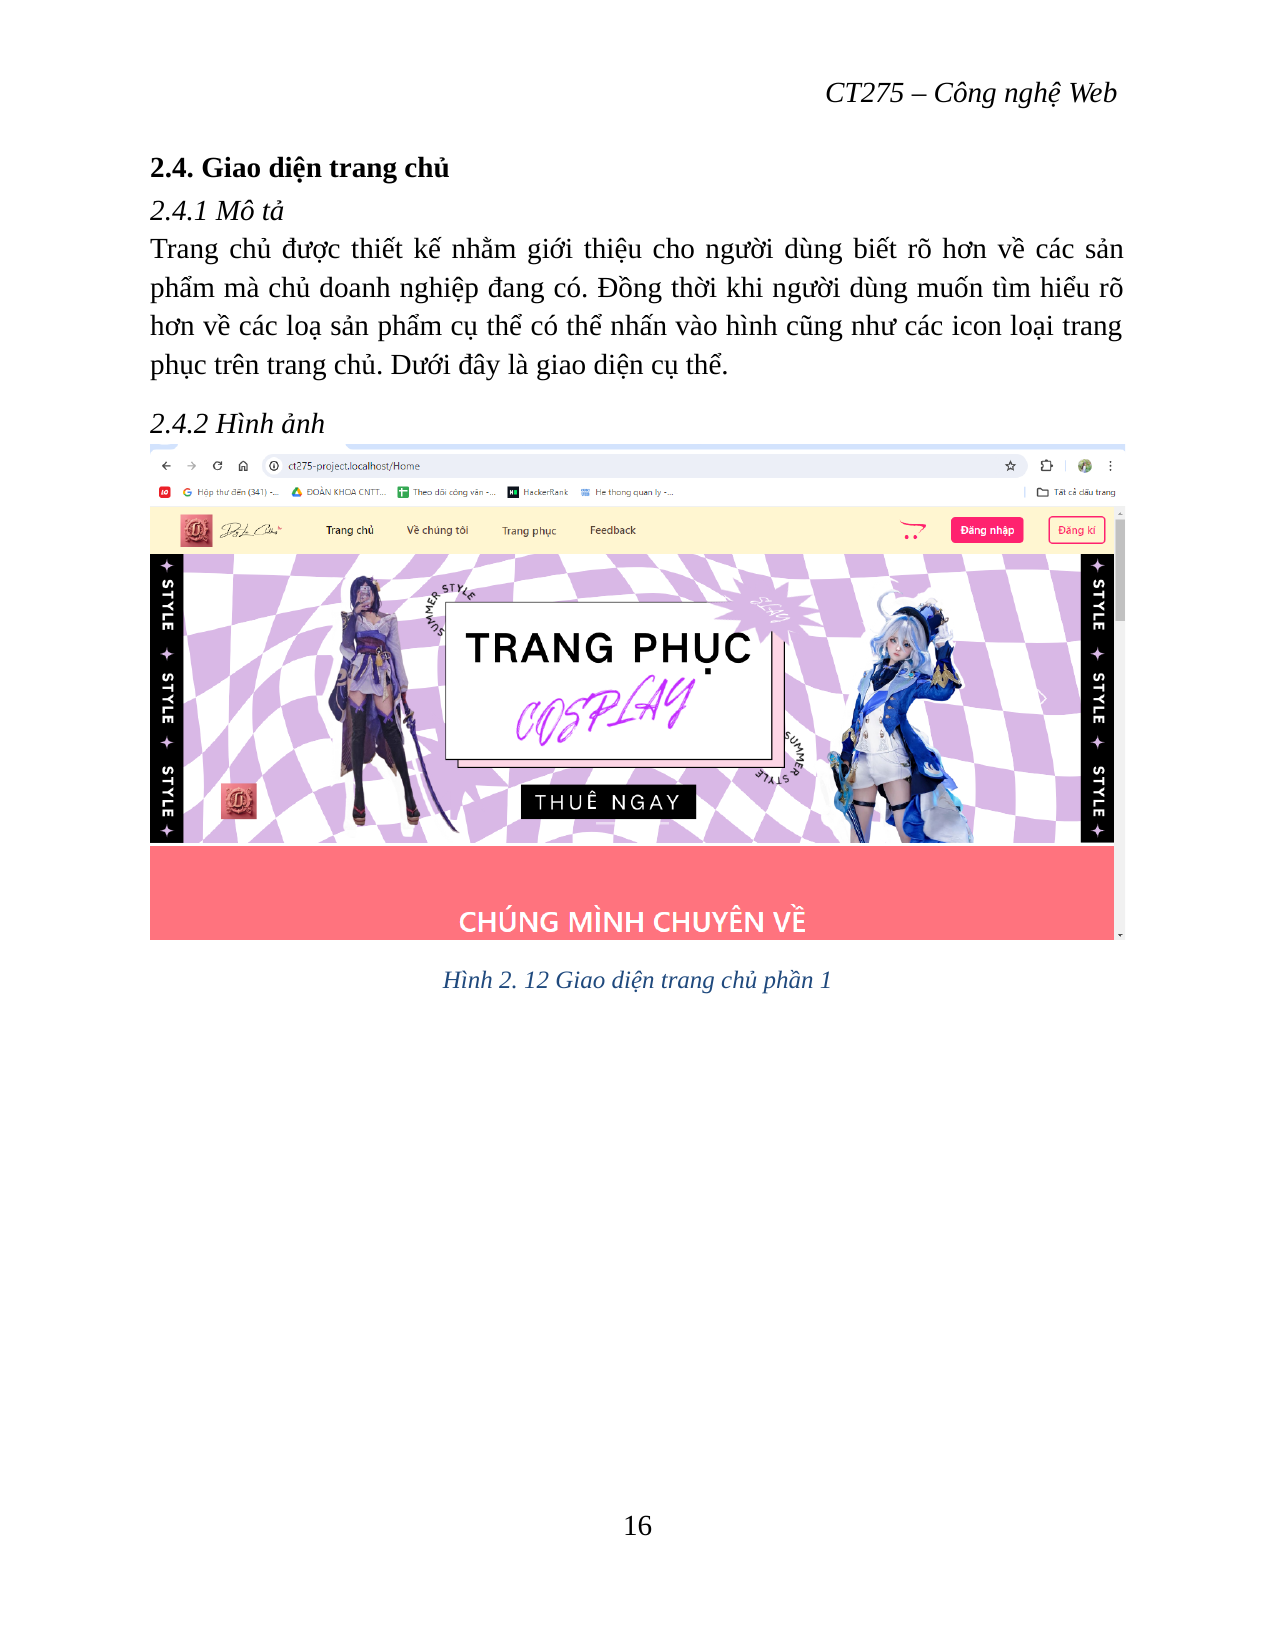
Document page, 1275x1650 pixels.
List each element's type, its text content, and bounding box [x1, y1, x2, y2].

picture [150, 444, 1125, 940]
text Hình 2. 12 Giao diện trang chủ phần 1 [150, 965, 1125, 994]
subtitle 2.4.2 Hình ảnh [150, 406, 1125, 440]
subtitle 2.4. Giao diện trang chủ [150, 150, 1125, 183]
subtitle 2.4.1 Mô tả [150, 193, 1125, 226]
text Trang chủ được thiết kế nhằm giới thiệu cho người dùng biết rõ hơn về các sản phẩm mà chủ doanh nghiệp đang có. Đồng thời khi người dùng muốn tìm hiểu rõ hơn về các loạ sản phẩm cụ thể có thể nhấn vào hình cũng như các icon loại trang phục trên trang chủ. Dưới đây là giao diện cụ thể. [150, 231, 1125, 380]
